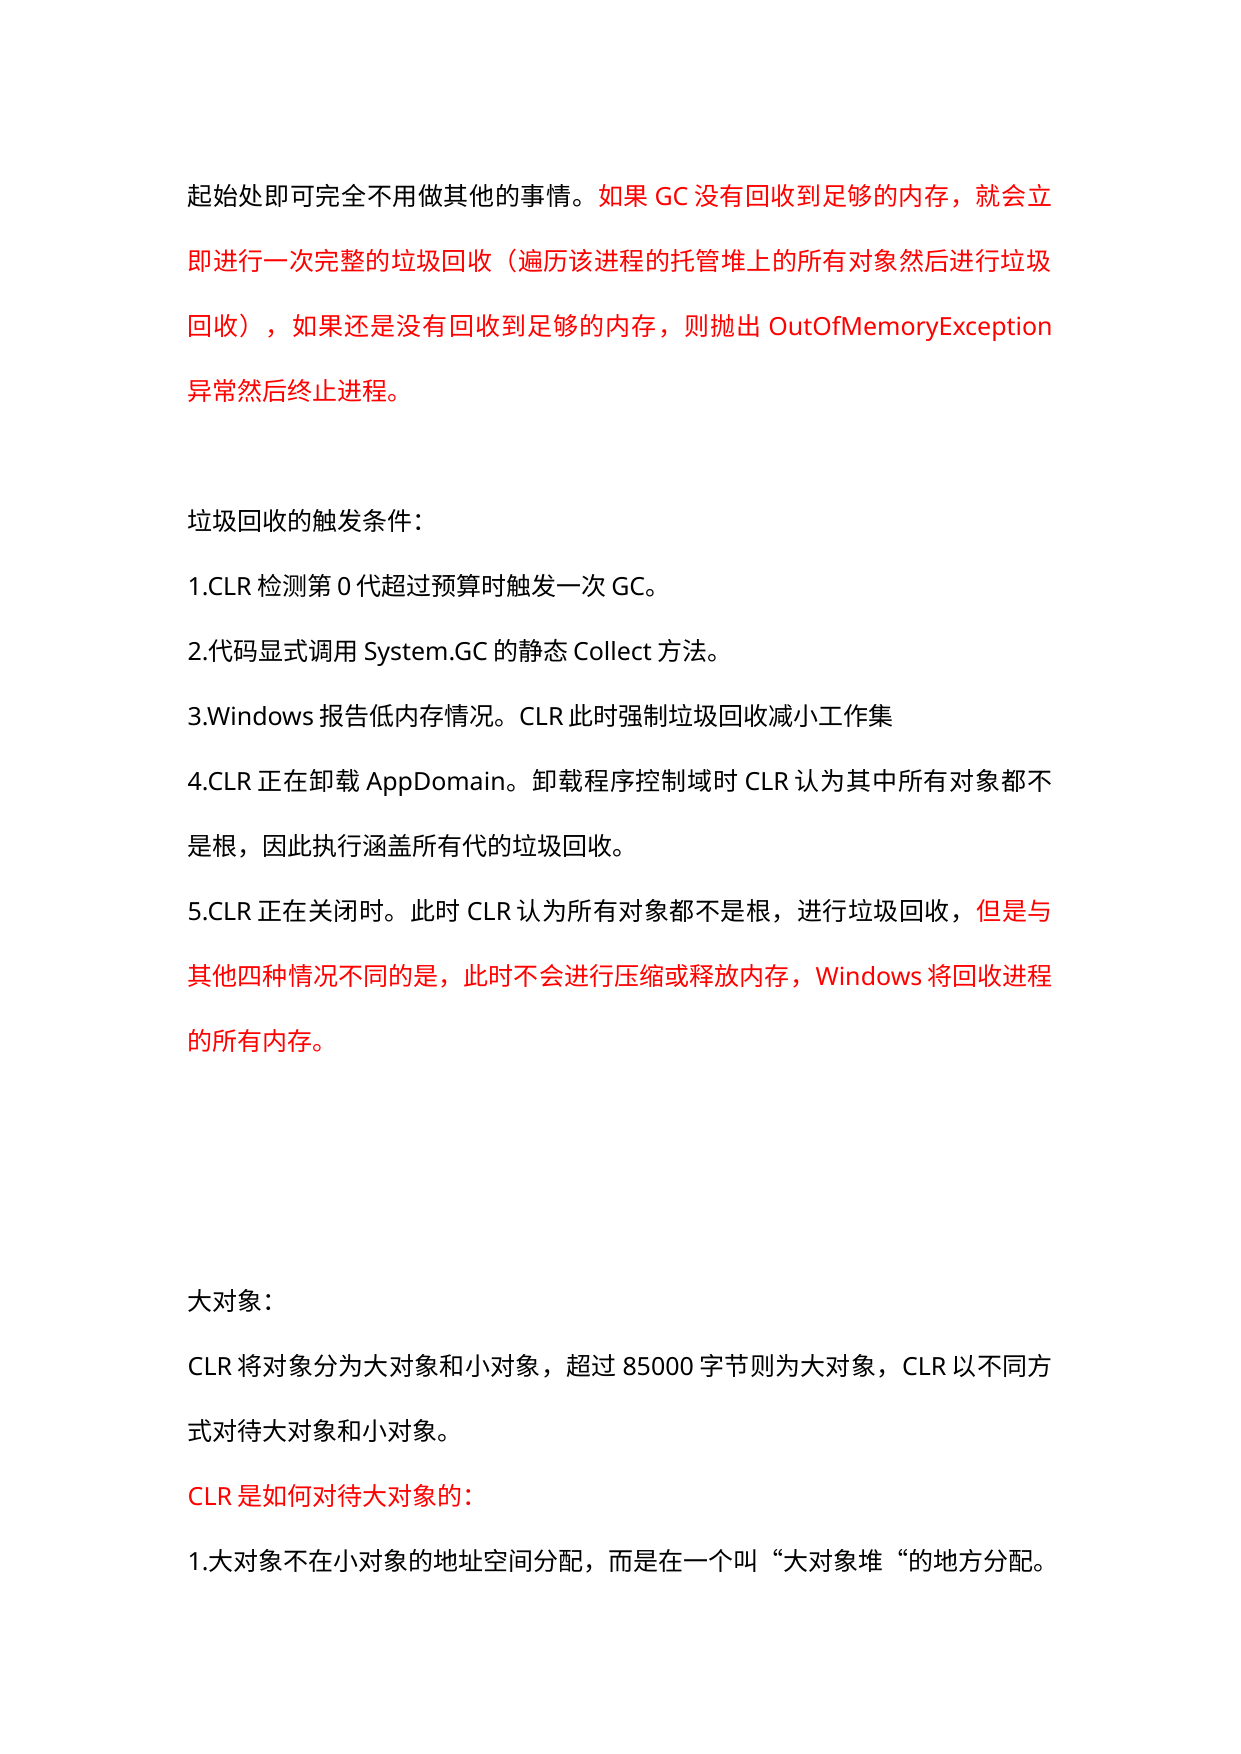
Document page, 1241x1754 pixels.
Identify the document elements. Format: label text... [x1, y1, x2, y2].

text 1.CLR检测第0代超过预算时触发一次GC。 [187, 552, 1053, 617]
text 大对象： [187, 1267, 1053, 1332]
text CLR将对象分为大对象和小对象，超过85000字节则为大对象，CLR以不同方式对待大对象和小对象。 [187, 1332, 1053, 1462]
text 4.CLR正在卸载AppDomain。卸载程序控制域时CLR认为其中所有对象都不是根，因此执行涵盖所有代的垃圾回收。 [187, 747, 1053, 877]
text 2.代码显式调用System.GC的静态Collect方法。 [187, 617, 1053, 682]
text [187, 162, 1053, 422]
text 3.Windows报告低内存情况。CLR此时强制垃圾回收减小工作集 [187, 682, 1053, 747]
text 垃圾回收的触发条件： [187, 487, 1053, 552]
text 5.CLR正在关闭时。此时CLR认为所有对象都不是根，进行垃圾回收，但是与其他四种情况不同的是，此时不会进行压缩或释放内存，Windows将回收进程的所有内存。 [187, 877, 1053, 1072]
text 1.大对象不在小对象的地址空间分配，而是在一个叫“大对象堆“的地方分配。 [187, 1527, 1053, 1592]
text CLR是如何对待大对象的： [187, 1462, 1053, 1527]
